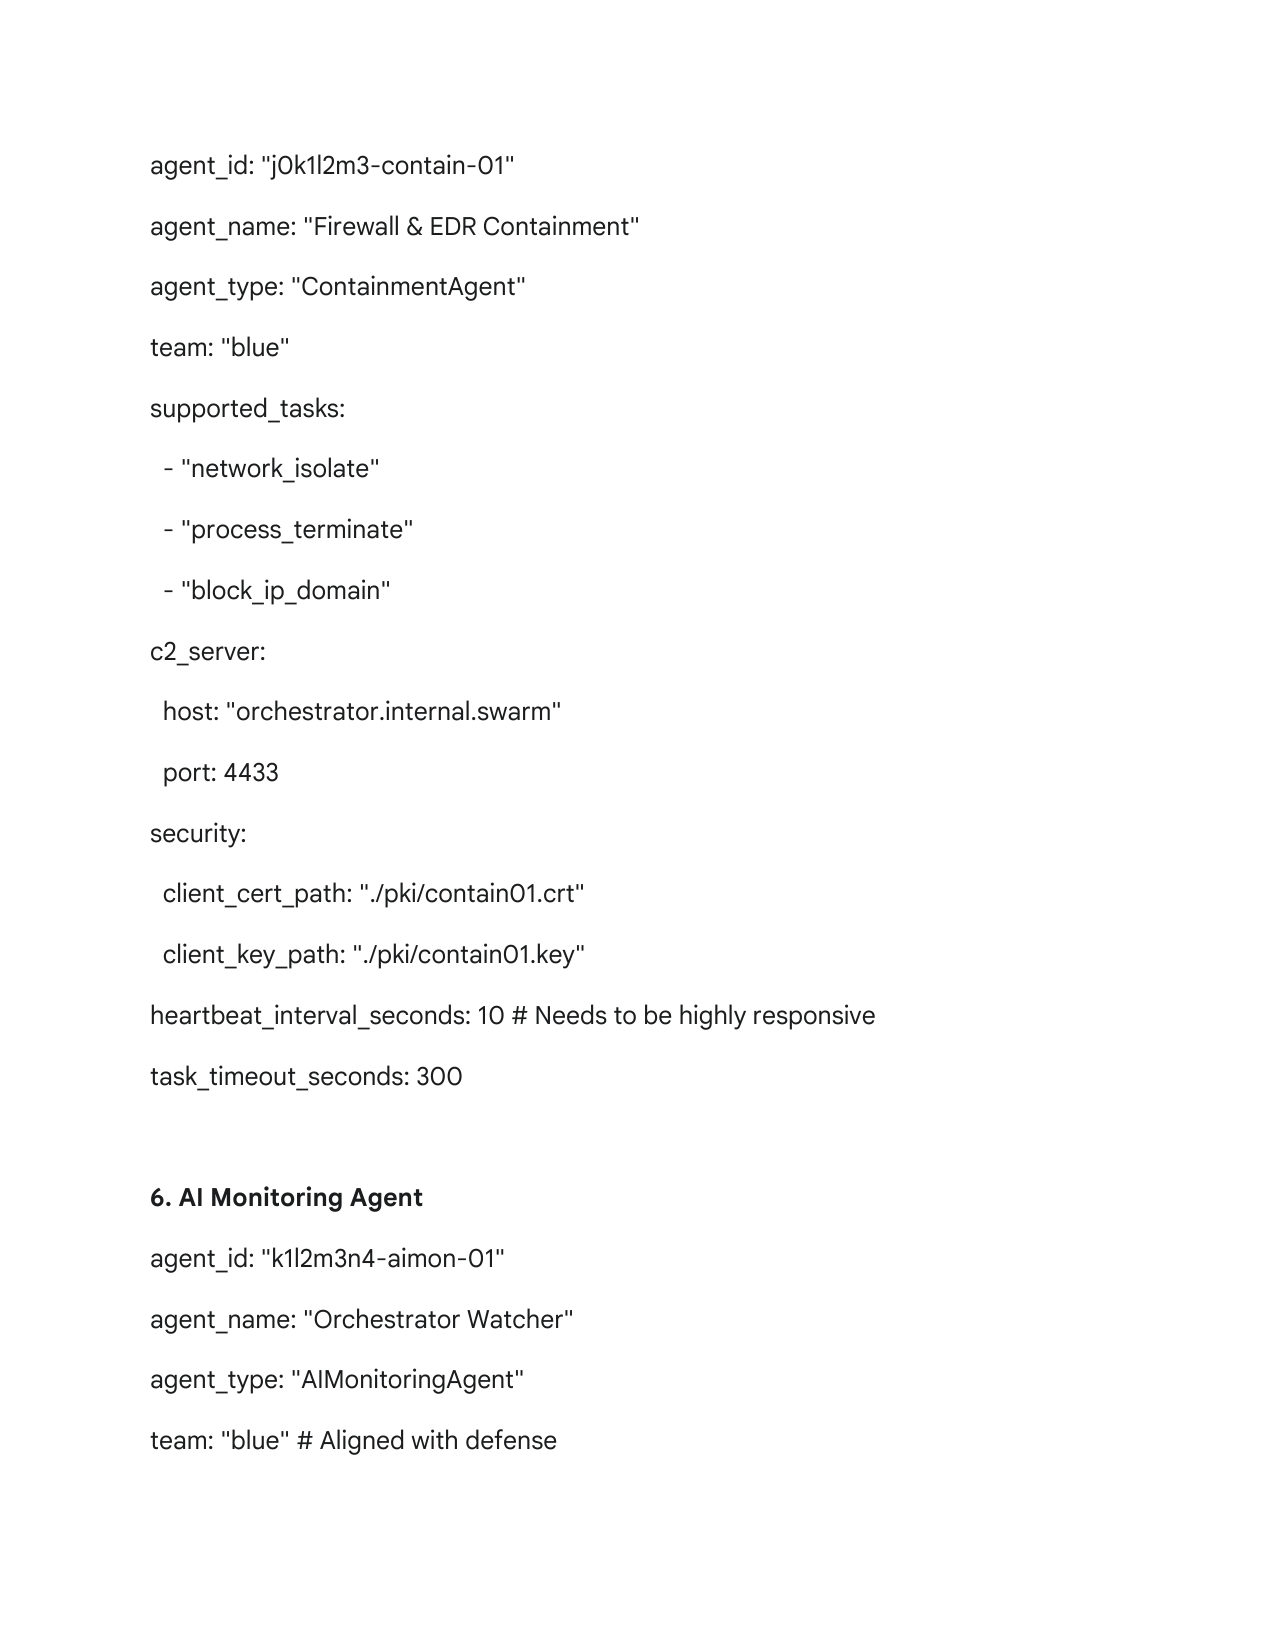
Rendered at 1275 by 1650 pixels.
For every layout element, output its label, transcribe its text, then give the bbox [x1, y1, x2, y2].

text host: "orchestrator.internal.swarm" [150, 697, 1125, 728]
text - "process_terminate" [150, 514, 1125, 546]
text supported_tasks: [150, 393, 1125, 424]
text 6. AI Monitoring Agent [150, 1182, 1125, 1214]
text client_key_path: "./pki/contain01.key" [150, 939, 1125, 971]
text security: [150, 818, 1125, 849]
text agent_id: "j0k1l2m3-contain-01" [150, 150, 1125, 181]
text c2_server: [150, 636, 1125, 667]
text agent_name: "Orchestrator Watcher" [150, 1304, 1125, 1335]
text agent_type: "AIMonitoringAgent" [150, 1364, 1125, 1396]
text agent_name: "Firewall & EDR Containment" [150, 211, 1125, 242]
text team: "blue" # Aligned with defense [150, 1425, 1125, 1457]
text - "network_isolate" [150, 454, 1125, 485]
text - "block_ip_domain" [150, 575, 1125, 606]
text heartbeat_interval_seconds: 10 # Needs to be highly responsive [150, 1000, 1125, 1032]
text team: "blue" [150, 332, 1125, 363]
text task_timeout_seconds: 300 [150, 1061, 1125, 1092]
text port: 4433 [150, 757, 1125, 789]
text agent_type: "ContainmentAgent" [150, 271, 1125, 303]
text client_cert_path: "./pki/contain01.crt" [150, 879, 1125, 910]
text agent_id: "k1l2m3n4-aimon-01" [150, 1243, 1125, 1274]
